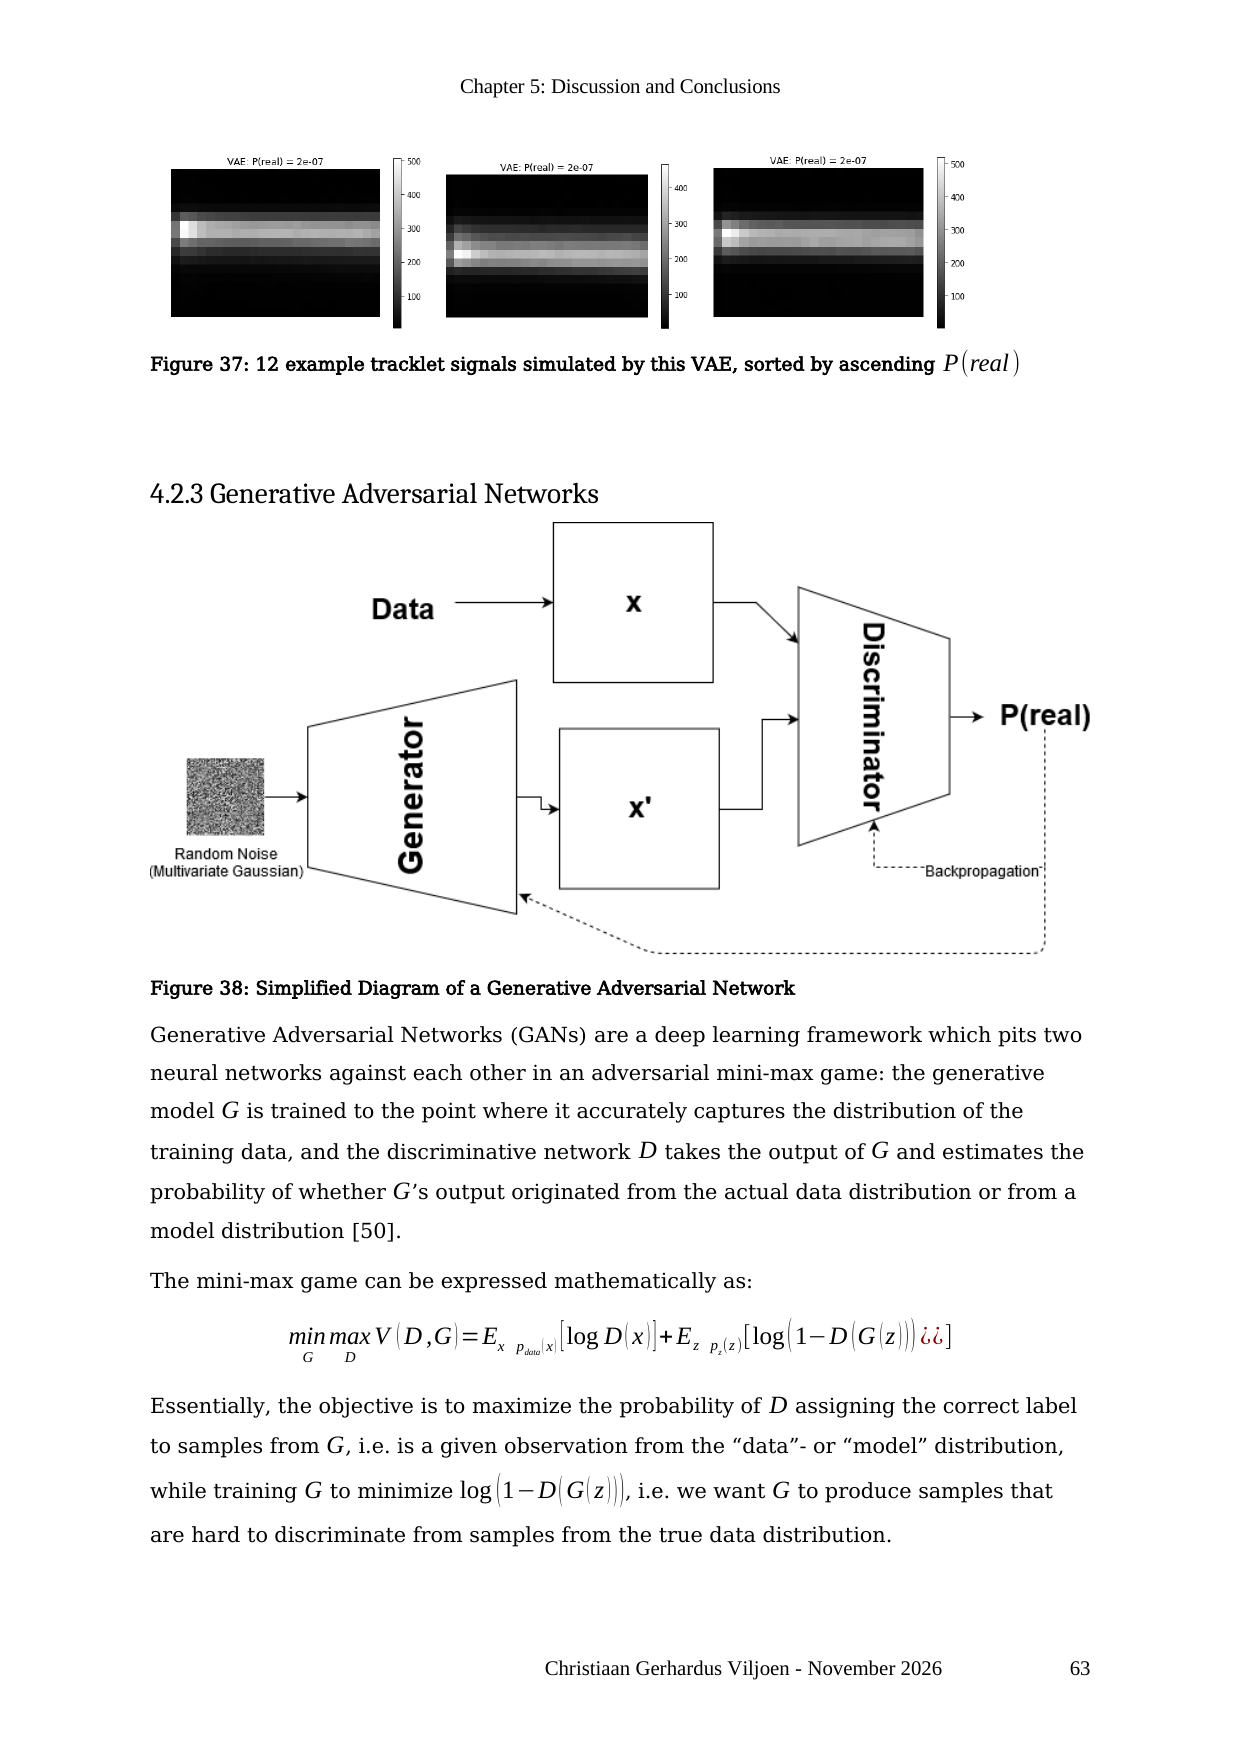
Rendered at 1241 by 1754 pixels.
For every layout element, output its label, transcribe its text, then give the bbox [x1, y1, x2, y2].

text The mini-max game can be expressed mathematically as: [150, 1267, 1090, 1292]
picture [150, 150, 969, 336]
text Generative Adversarial Networks (GANs) are a deep learning framework which pits two neural networks against each other in an adversarial mini-max game: the generative model is trained to the point where it accurately captures the distribution of the training data, and the discriminative network takes the output of and estimates the probability of whether ’s output originated from the actual data distribution or from a model distribution . [150, 1022, 1090, 1242]
text Essentially, the objective is to maximize the probability of assigning the correct label to samples from , i.e. is a given observation from the “data”- or “model” distribution, while training to minimize , i.e. we want to produce samples that are hard to discriminate from samples from the true data distribution. [150, 1392, 1090, 1547]
subtitle Generative Adversarial Networks [150, 477, 1090, 510]
picture [150, 522, 1091, 964]
